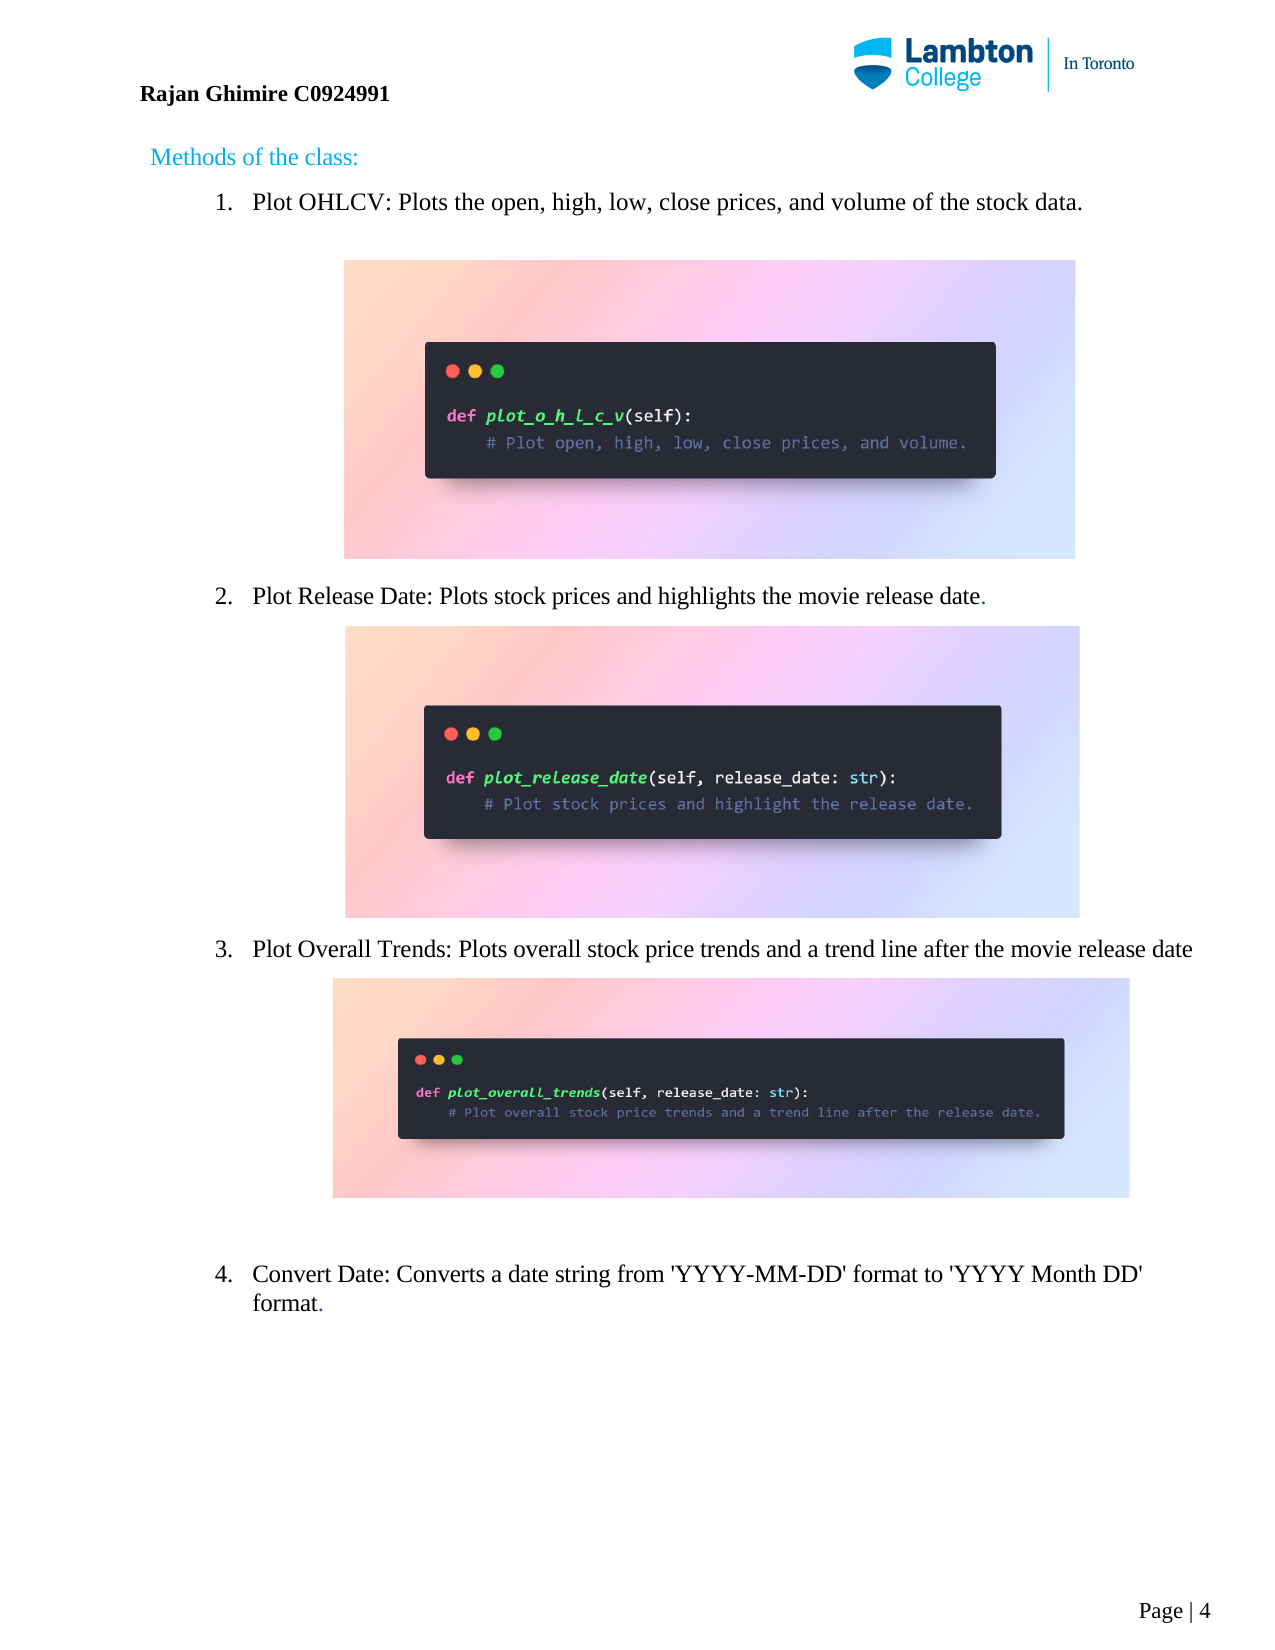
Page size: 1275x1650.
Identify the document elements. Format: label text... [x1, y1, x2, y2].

subtitle Convert Date: Converts a date string from 'YYYY-MM-DD' format to 'YYYY Month DD' format. [214, 1259, 1210, 1316]
subtitle Methods of the class: [150, 142, 1210, 170]
picture [345, 626, 1080, 918]
picture [332, 978, 1130, 1198]
picture [830, 13, 1205, 115]
subtitle Plot OHLCV: Plots the open, high, low, close prices, and volume of the stock data. [214, 187, 1210, 216]
subtitle Plot Release Date: Plots stock prices and highlights the movie release date. [214, 581, 1210, 609]
subtitle Plot Overall Trends: Plots overall stock price trends and a trend line after the movie release date [214, 934, 1210, 962]
picture [344, 260, 1076, 559]
